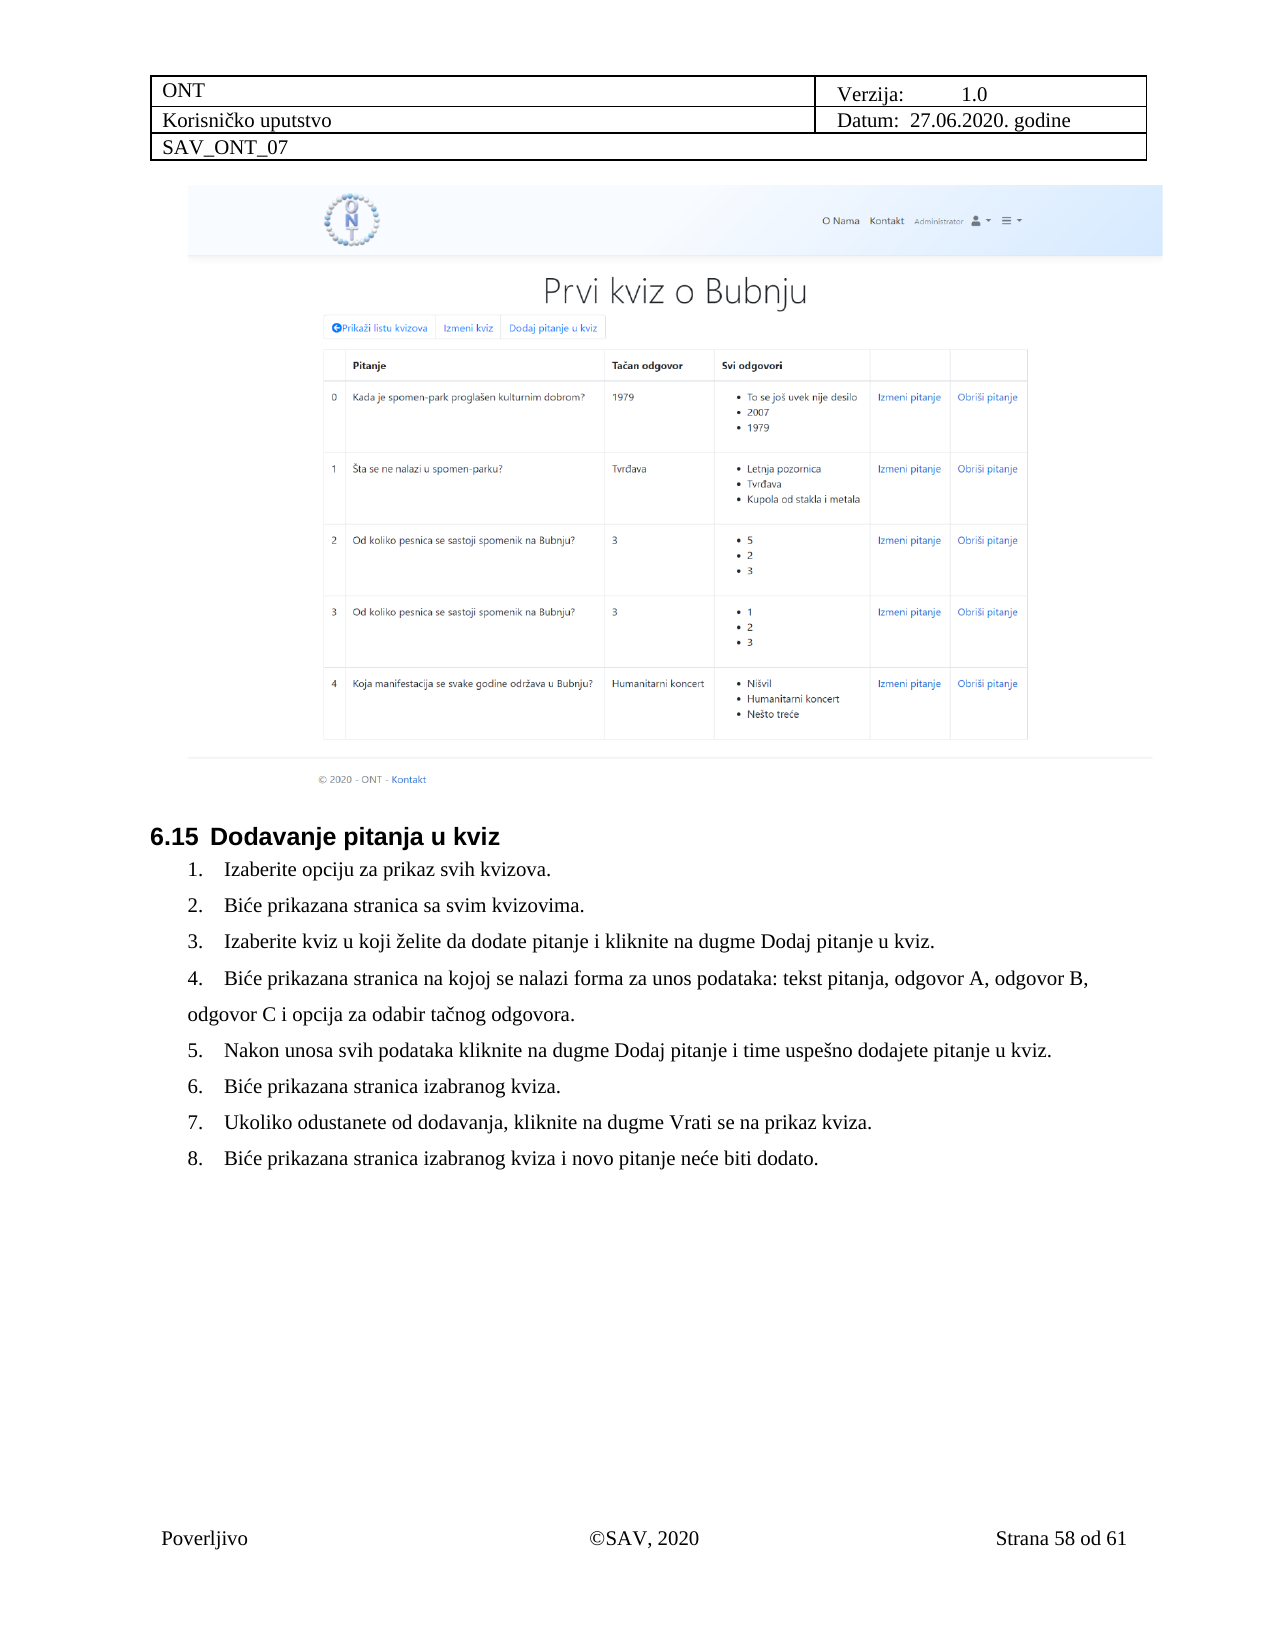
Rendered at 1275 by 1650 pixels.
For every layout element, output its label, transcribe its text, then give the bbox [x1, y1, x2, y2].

subtitle Dodavanje pitanja u kviz [150, 822, 1125, 851]
text 1. Izaberite opciju za prikaz svih kvizova. 2. Biće prikazana stranica sa svim kvizovima. 3. Izaberite kviz u koji želite da dodate pitanje i kliknite na dugme Dodaj pitanje u kviz. 4. Biće prikazana stranica na kojoj se nalazi forma za unos podataka: tekst pitanja, odgovor A, odgovor B, odgovor C i opcija za odabir tačnog odgovora. 5. Nakon unosa svih podataka kliknite na dugme Dodaj pitanje i time uspešno dodajete pitanje u kviz. 6. Biće prikazana stranica izabranog kviza. 7. Ukoliko odustanete od dodavanja, kliknite na dugme Vrati se na prikaz kviza. 8. Biće prikazana stranica izabranog kviza i novo pitanje neće biti dodato. [187, 857, 1125, 1170]
picture [187, 185, 1163, 798]
